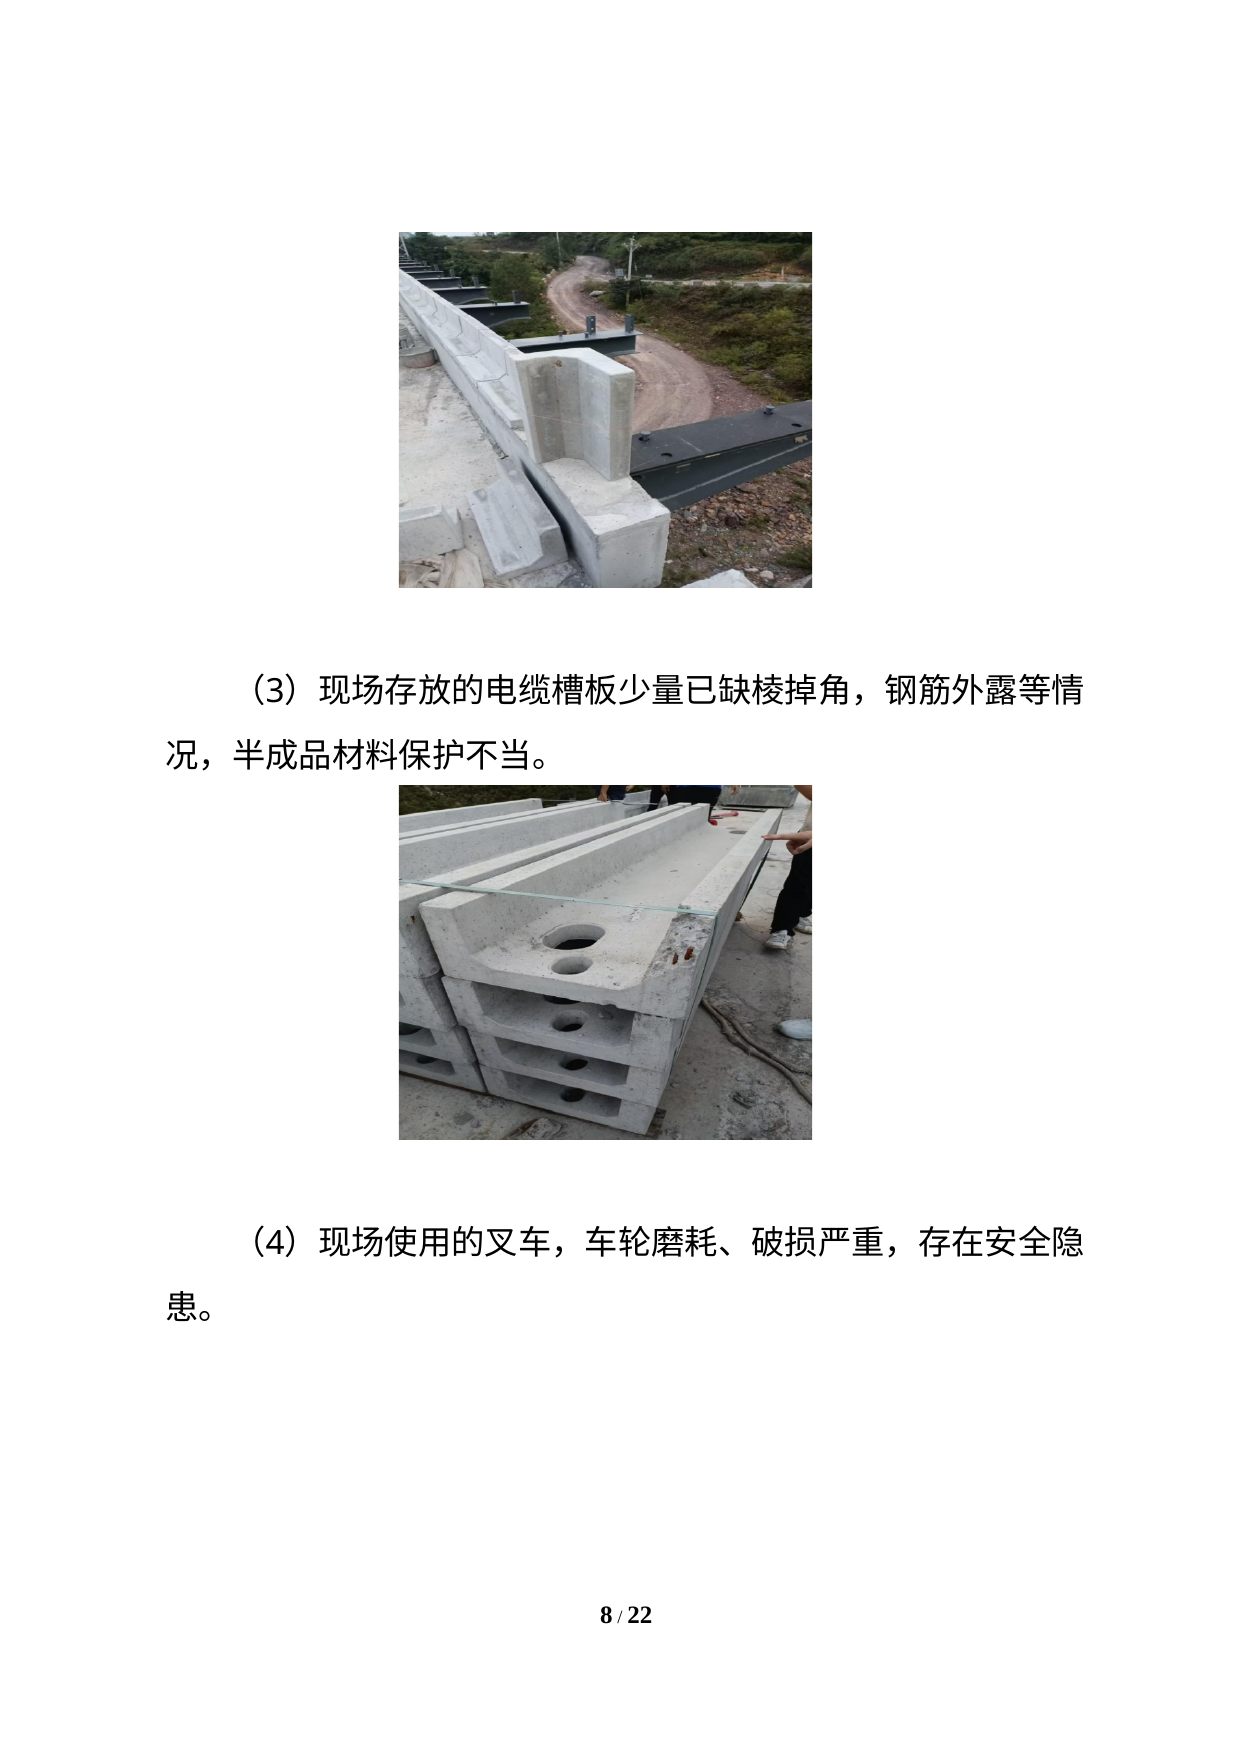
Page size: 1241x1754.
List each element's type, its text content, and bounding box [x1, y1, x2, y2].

text （4）现场使用的叉车，车轮磨耗、破损严重，存在安全隐患。 [165, 1208, 1087, 1338]
text （3）现场存放的电缆槽板少量已缺棱掉角，钢筋外露等情况，半成品材料保护不当。 [165, 655, 1087, 785]
picture [398, 232, 813, 588]
picture [398, 785, 813, 1140]
